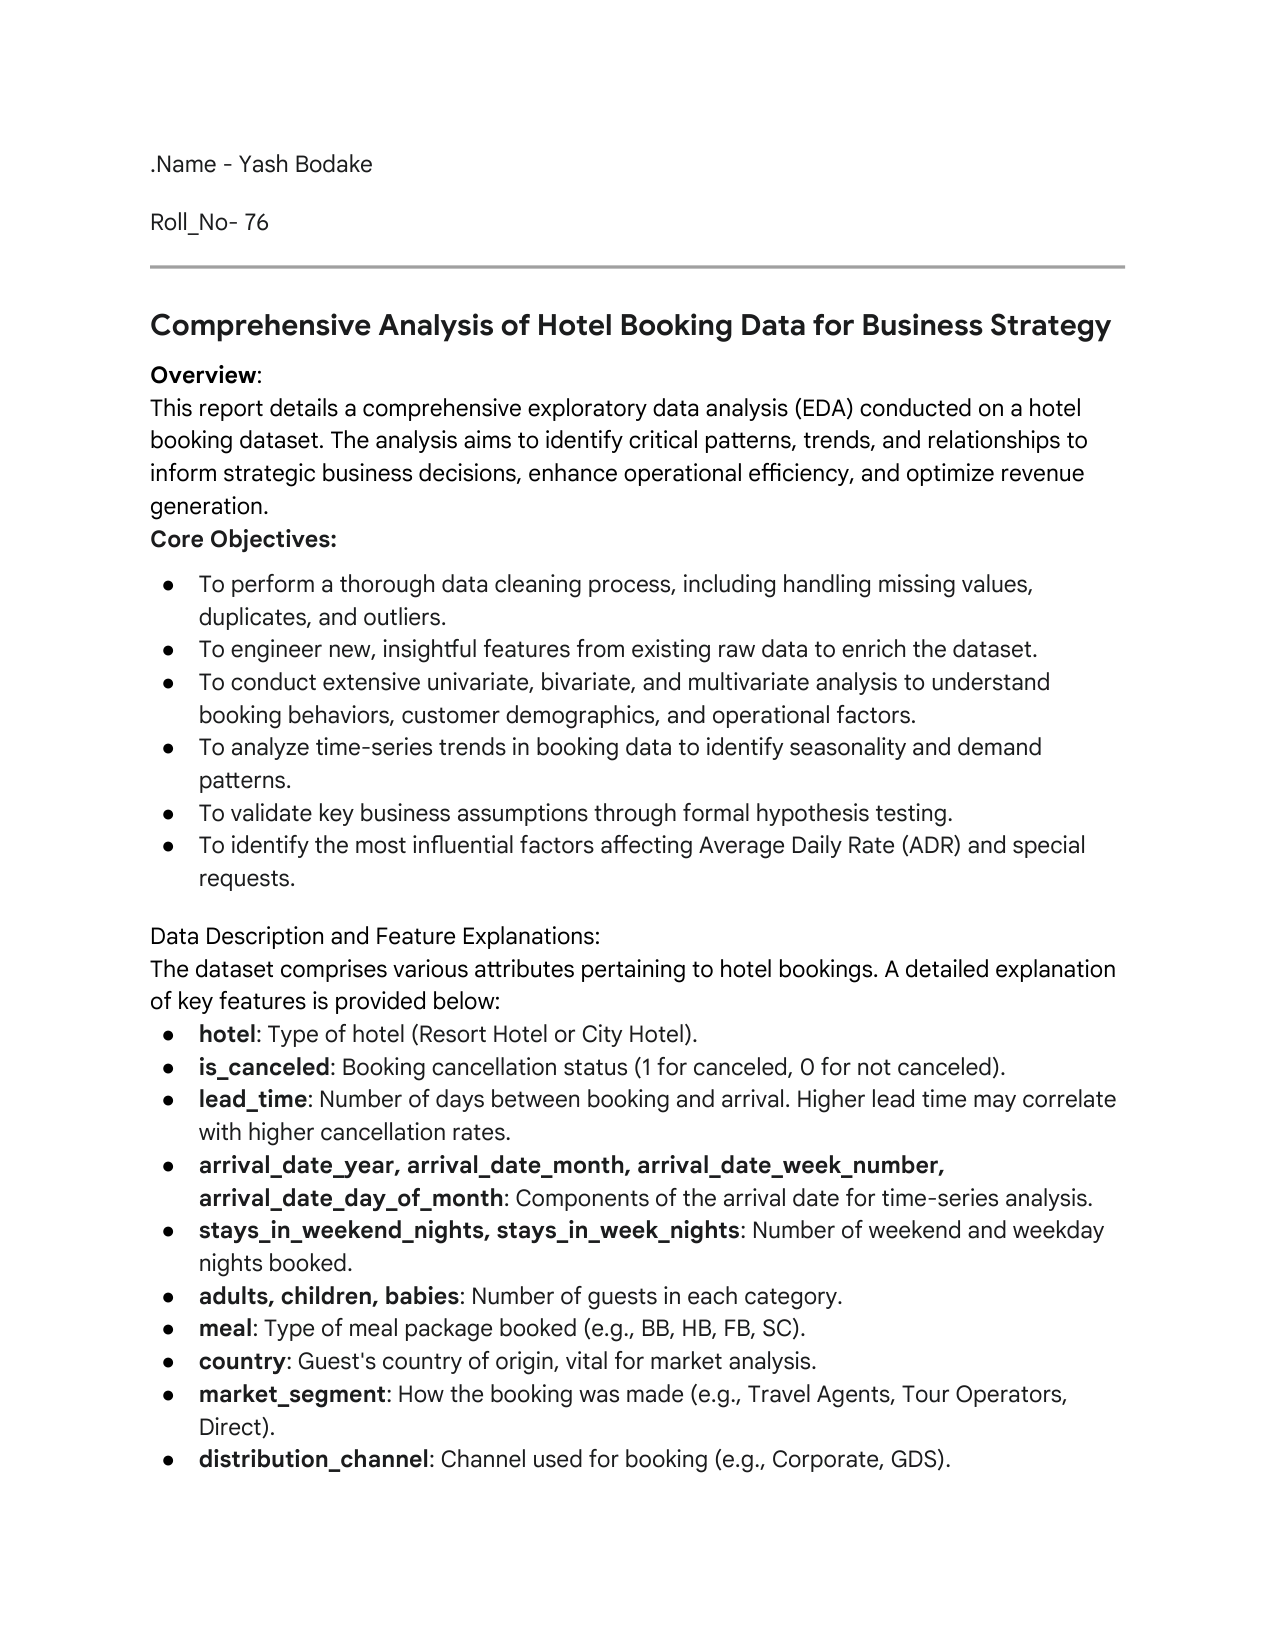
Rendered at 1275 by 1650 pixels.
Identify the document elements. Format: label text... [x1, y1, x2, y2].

text Core Objectives: [150, 525, 1125, 553]
list To analyze time-series trends in booking data to identify seasonality and demand patterns. [161, 733, 1125, 795]
text This report details a comprehensive exploratory data analysis (EDA) conducted on a hotel booking dataset. The analysis aims to identify critical patterns, trends, and relationships to inform strategic business decisions, enhance operational efficiency, and optimize revenue generation. [150, 394, 1125, 521]
subtitle Comprehensive Analysis of Hotel Booking Data for Business Strategy [150, 269, 1125, 344]
list lead_time: Number of days between booking and arrival. Higher lead time may correlate with higher cancellation rates. [161, 1086, 1125, 1147]
text The dataset comprises various attributes pertaining to hotel bookings. A detailed explanation of key features is provided below: [150, 955, 1125, 1016]
list To identify the most influential factors affecting Average Daily Rate (ADR) and special requests. [161, 832, 1125, 893]
list To engineer new, insightful features from existing raw data to enrich the dataset. [161, 635, 1125, 664]
list market_segment: How the booking was made (e.g., Travel Agents, Tour Operators, Direct). [161, 1380, 1125, 1441]
list To conduct extensive univariate, bivariate, and multivariate analysis to understand booking behaviors, customer demographics, and operational factors. [161, 668, 1125, 729]
list hotel: Type of hotel (Resort Hotel or City Hotel). [161, 1020, 1125, 1049]
list meal: Type of meal package booked (e.g., BB, HB, FB, SC). [161, 1314, 1125, 1343]
list To validate key business assumptions through formal hypothesis testing. [161, 799, 1125, 828]
text .Name - Yash Bodake [150, 150, 1125, 179]
list To perform a thorough data cleaning process, including handling missing values, duplicates, and outliers. [161, 570, 1125, 631]
text Data Description and Feature Explanations: [150, 922, 1125, 951]
text Overview: [150, 361, 1125, 390]
list adults, children, babies: Number of guests in each category. [161, 1282, 1125, 1311]
list stays_in_weekend_nights, stays_in_week_nights: Number of weekend and weekday nights booked. [161, 1216, 1125, 1278]
list arrival_date_year, arrival_date_month, arrival_date_week_number, arrival_date_day_of_month: Components of the arrival date for time-series analysis. [161, 1151, 1125, 1212]
list is_canceled: Booking cancellation status (1 for canceled, 0 for not canceled). [161, 1053, 1125, 1082]
list country: Guest's country of origin, vital for market analysis. [161, 1347, 1125, 1376]
text Roll_No- 76 [150, 208, 1125, 236]
list distribution_channel: Channel used for booking (e.g., Corporate, GDS). [161, 1445, 1125, 1474]
